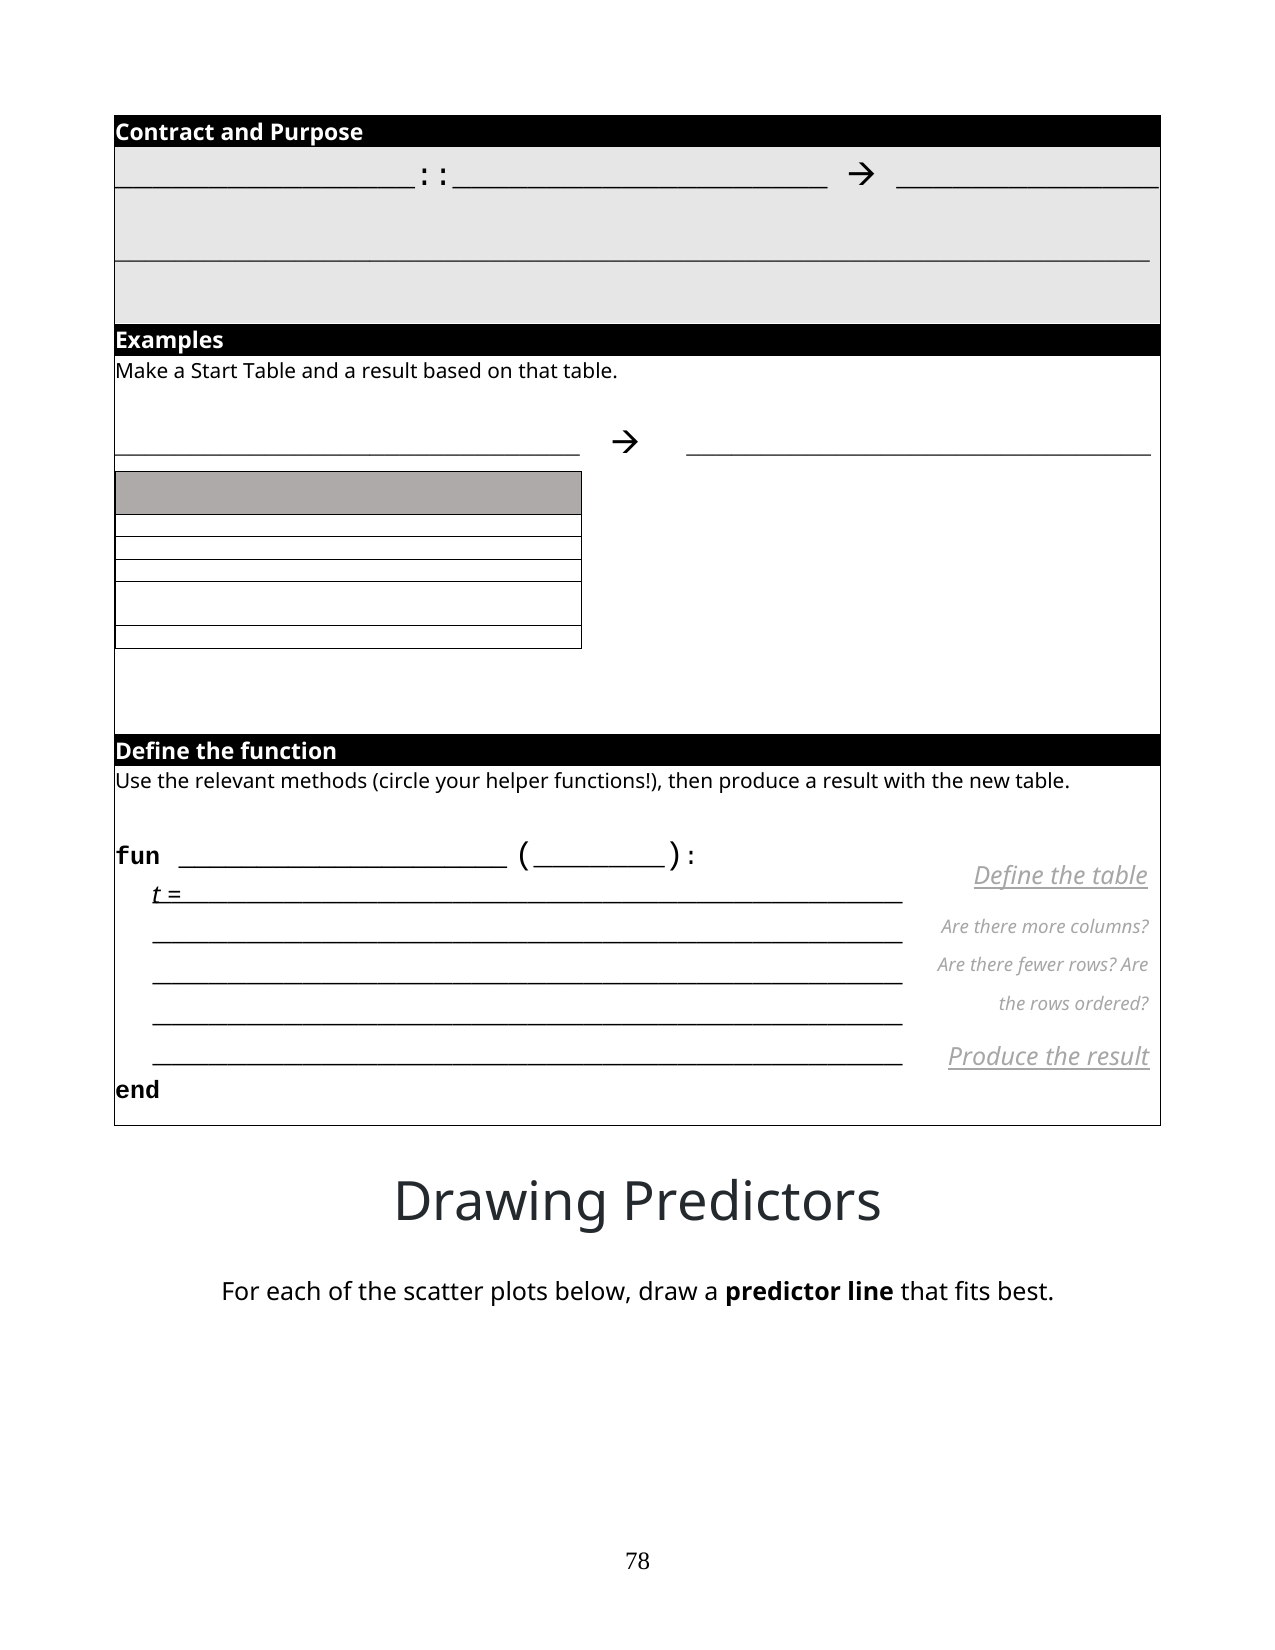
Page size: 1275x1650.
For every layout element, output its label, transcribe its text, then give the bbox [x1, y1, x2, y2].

text For each of the scatter plots below, draw a predictor line that fits best. [112, 1273, 1162, 1308]
table_cell Examples Make a Start Table and a result based on that table. _______________________________ _______________________________ [115, 356, 1160, 734]
table_cell Define the function Use the relevant methods (circle your helper functions!), then produce a result with the new table. fun _____________________ (_______): ________________________________________ ________________________________________ ________________________________________ ________________________________________ ________________________________________ end [115, 766, 1160, 1125]
table_header Contract and Purpose ________________::____________________ ______________ _____________________________________________________________________ [115, 147, 1160, 323]
subtitle Drawing Predictors [112, 112, 1162, 1237]
